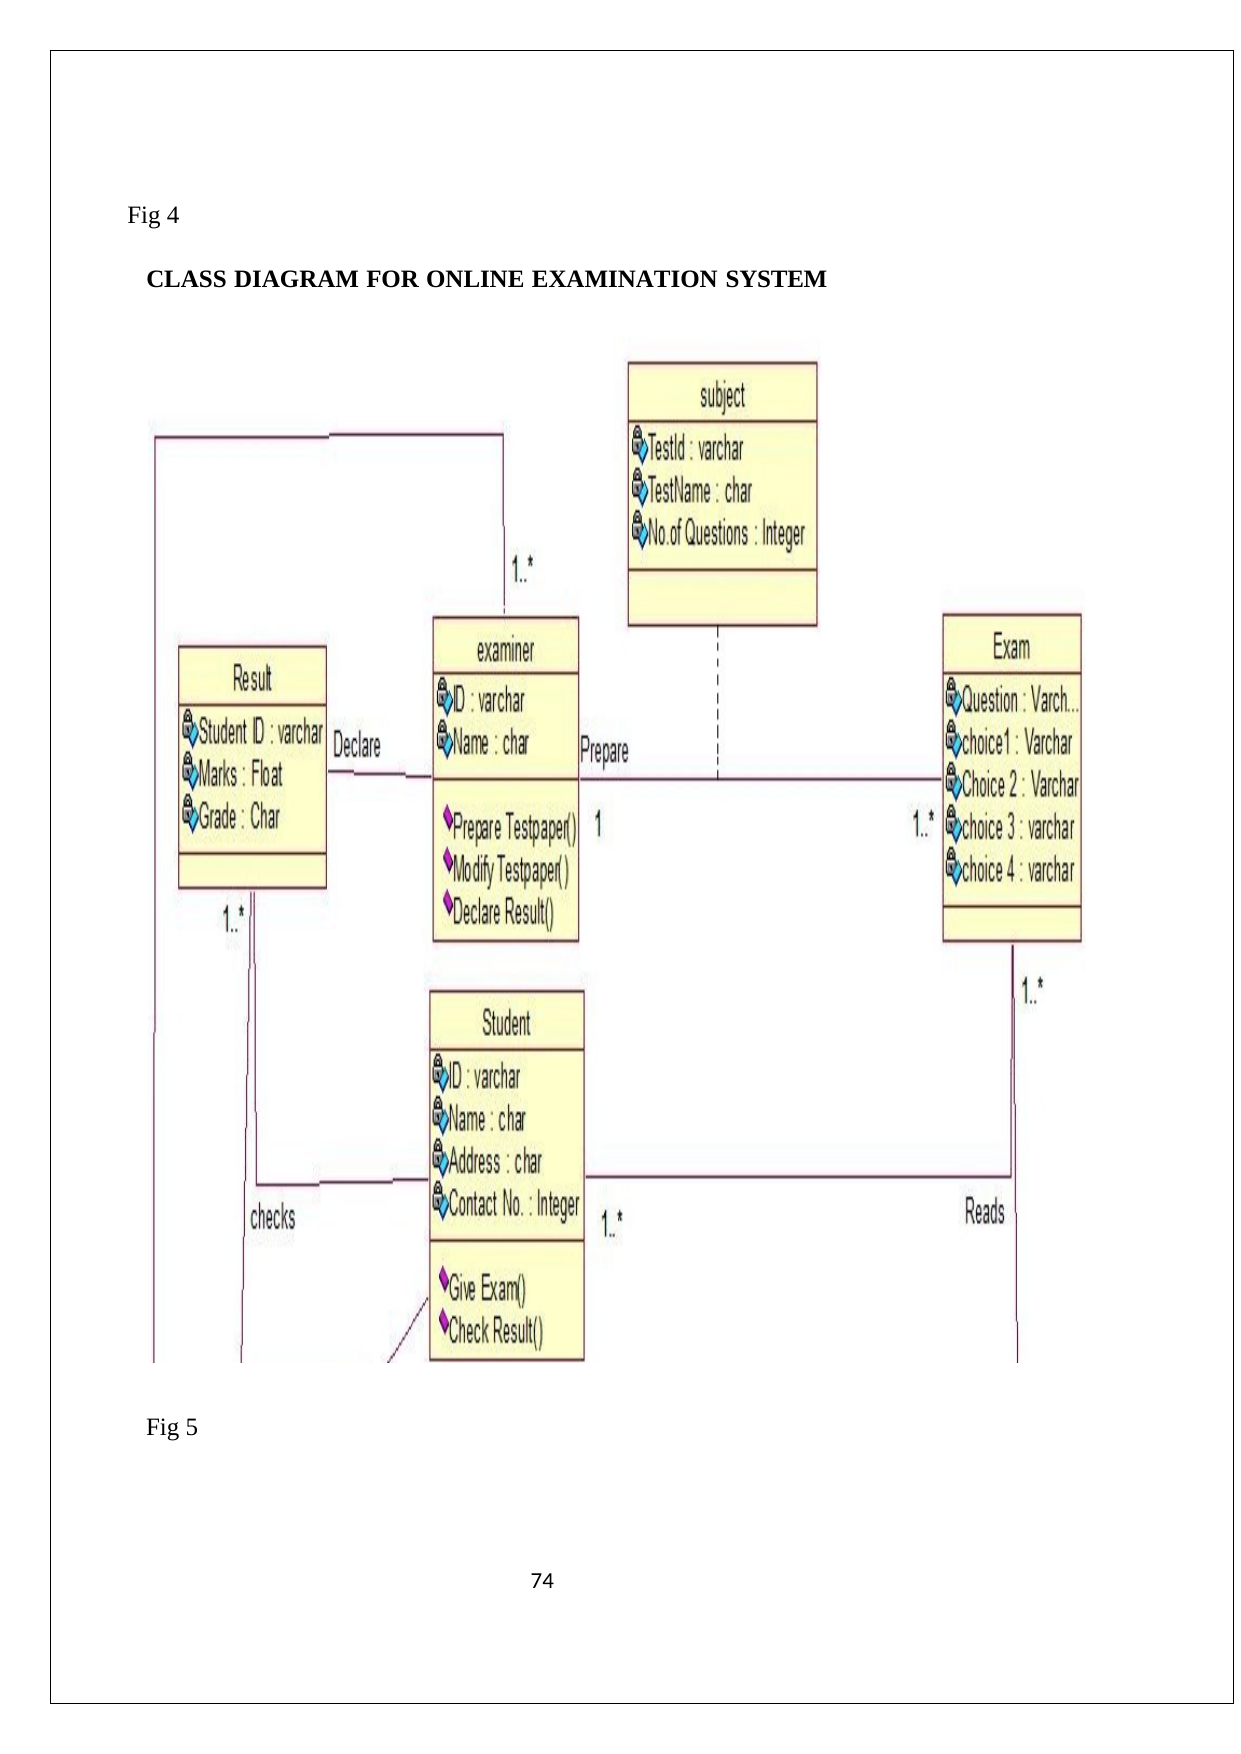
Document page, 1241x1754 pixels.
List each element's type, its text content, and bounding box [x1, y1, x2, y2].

picture [148, 337, 1086, 1363]
text Fig 4 [127, 200, 1233, 229]
text CLASS DIAGRAM FOR ONLINE EXAMINATION SYSTEM [146, 264, 1233, 293]
